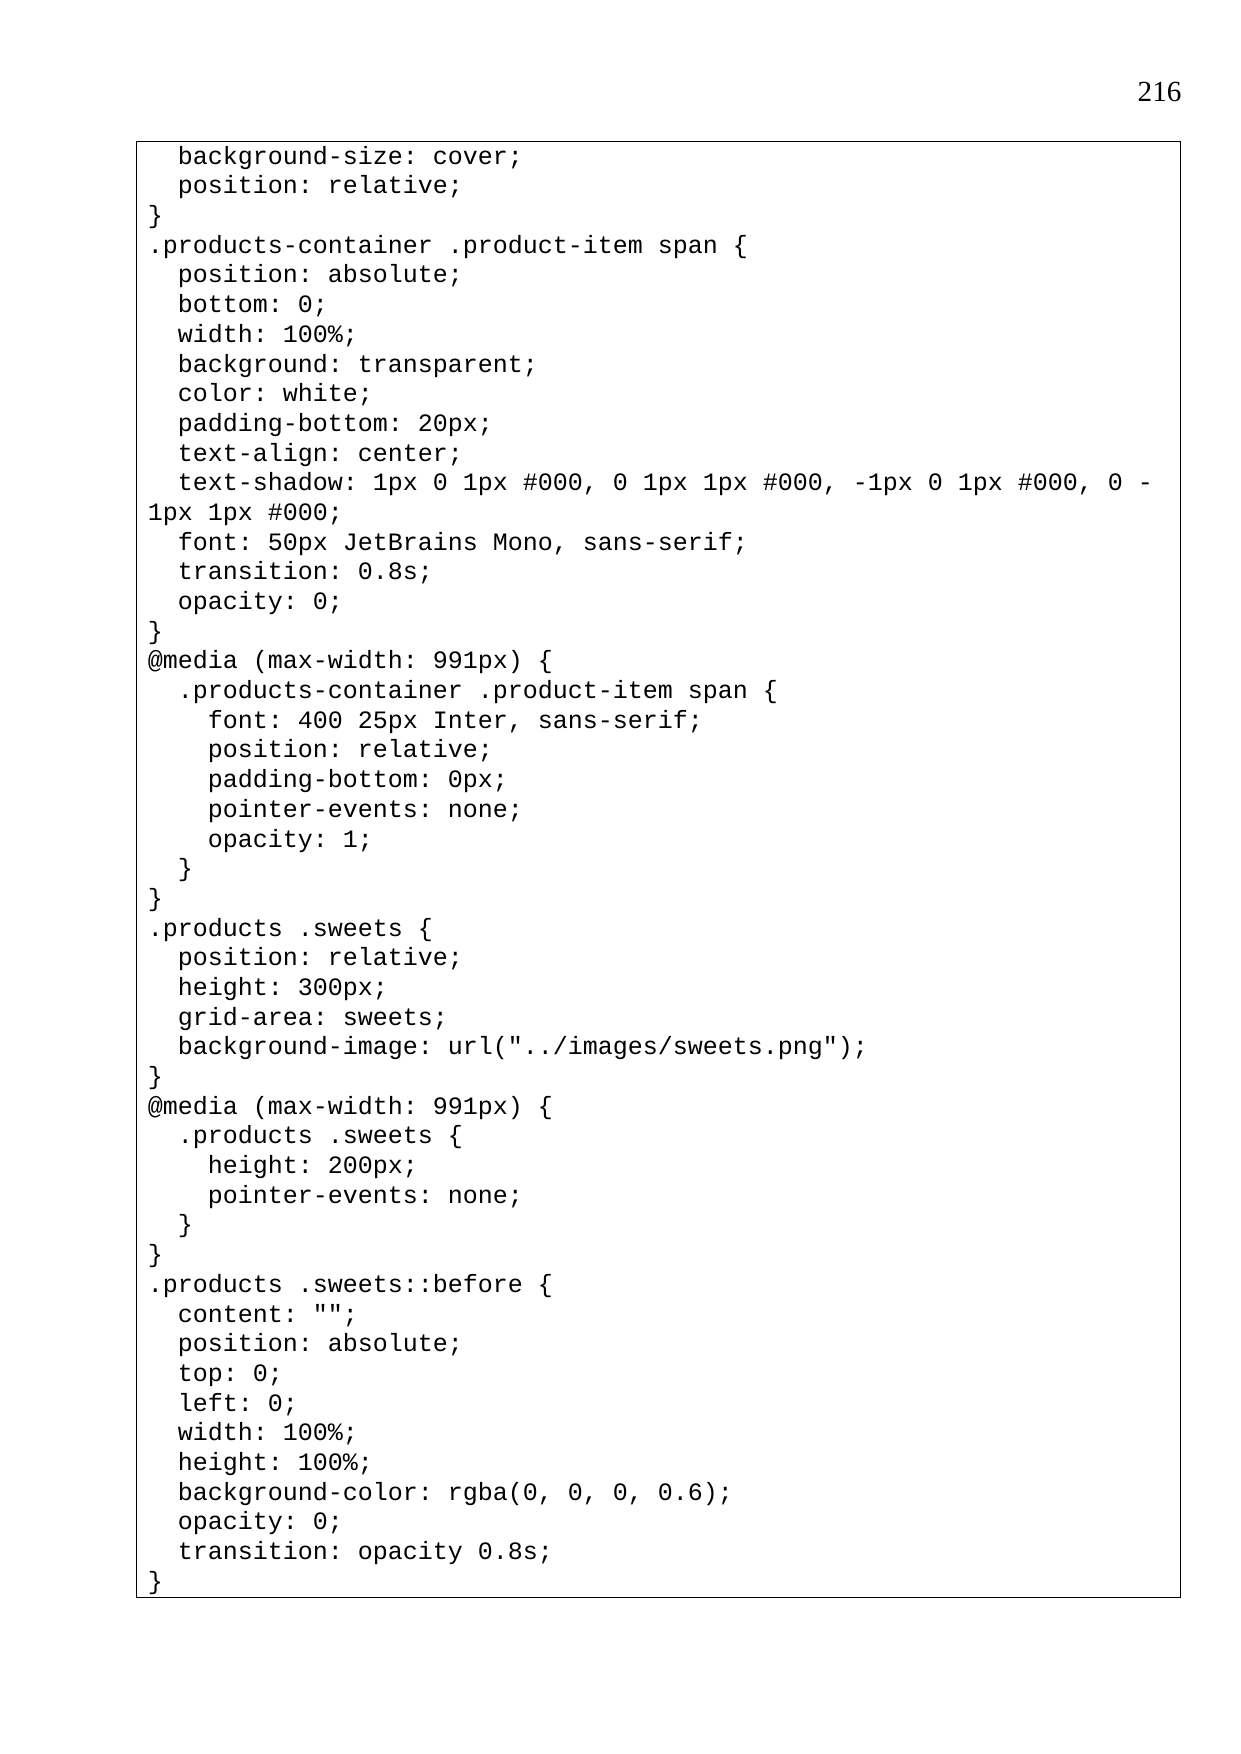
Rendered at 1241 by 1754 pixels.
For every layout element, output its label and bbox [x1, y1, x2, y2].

table_header [137, 142, 1180, 1597]
